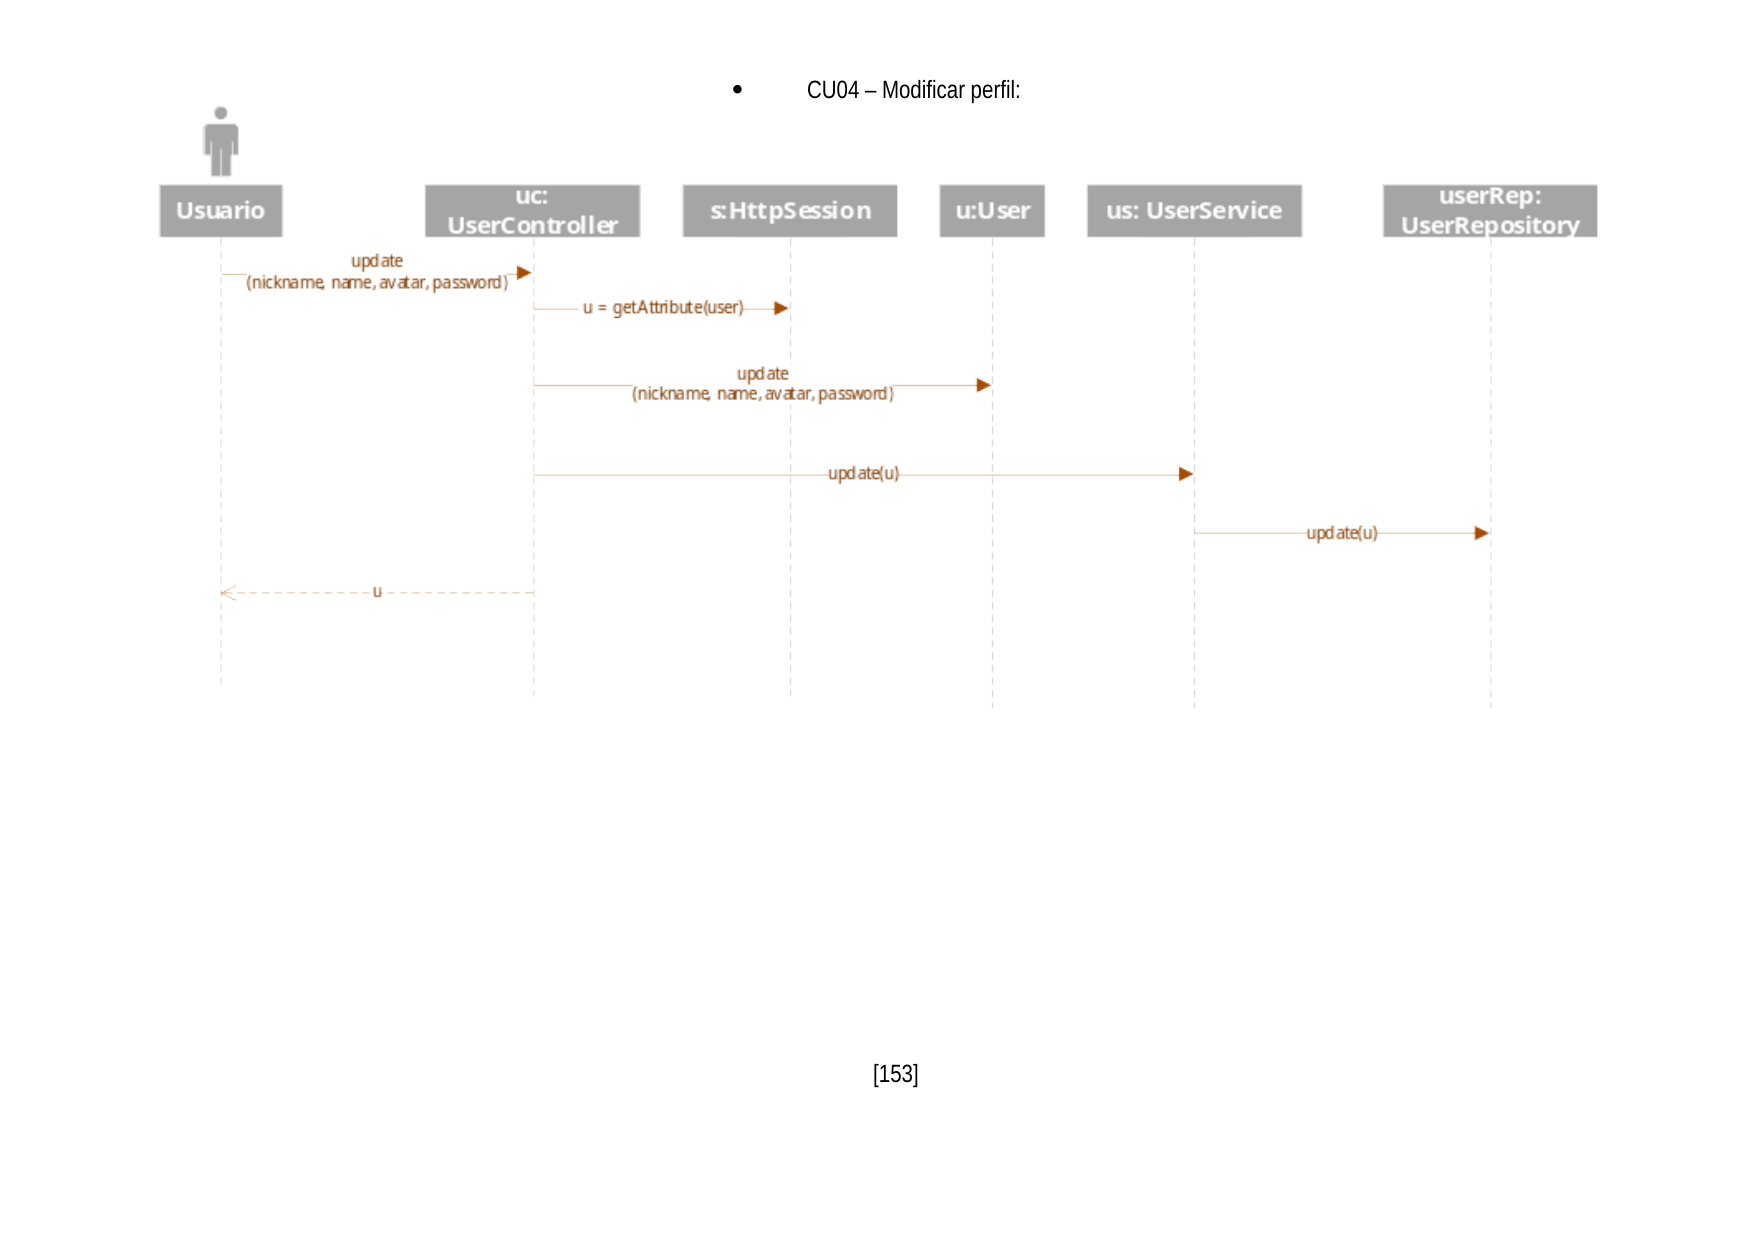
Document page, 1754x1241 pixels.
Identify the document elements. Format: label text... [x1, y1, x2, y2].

list CU04 – Modificar perfil: [75, 75, 1679, 744]
